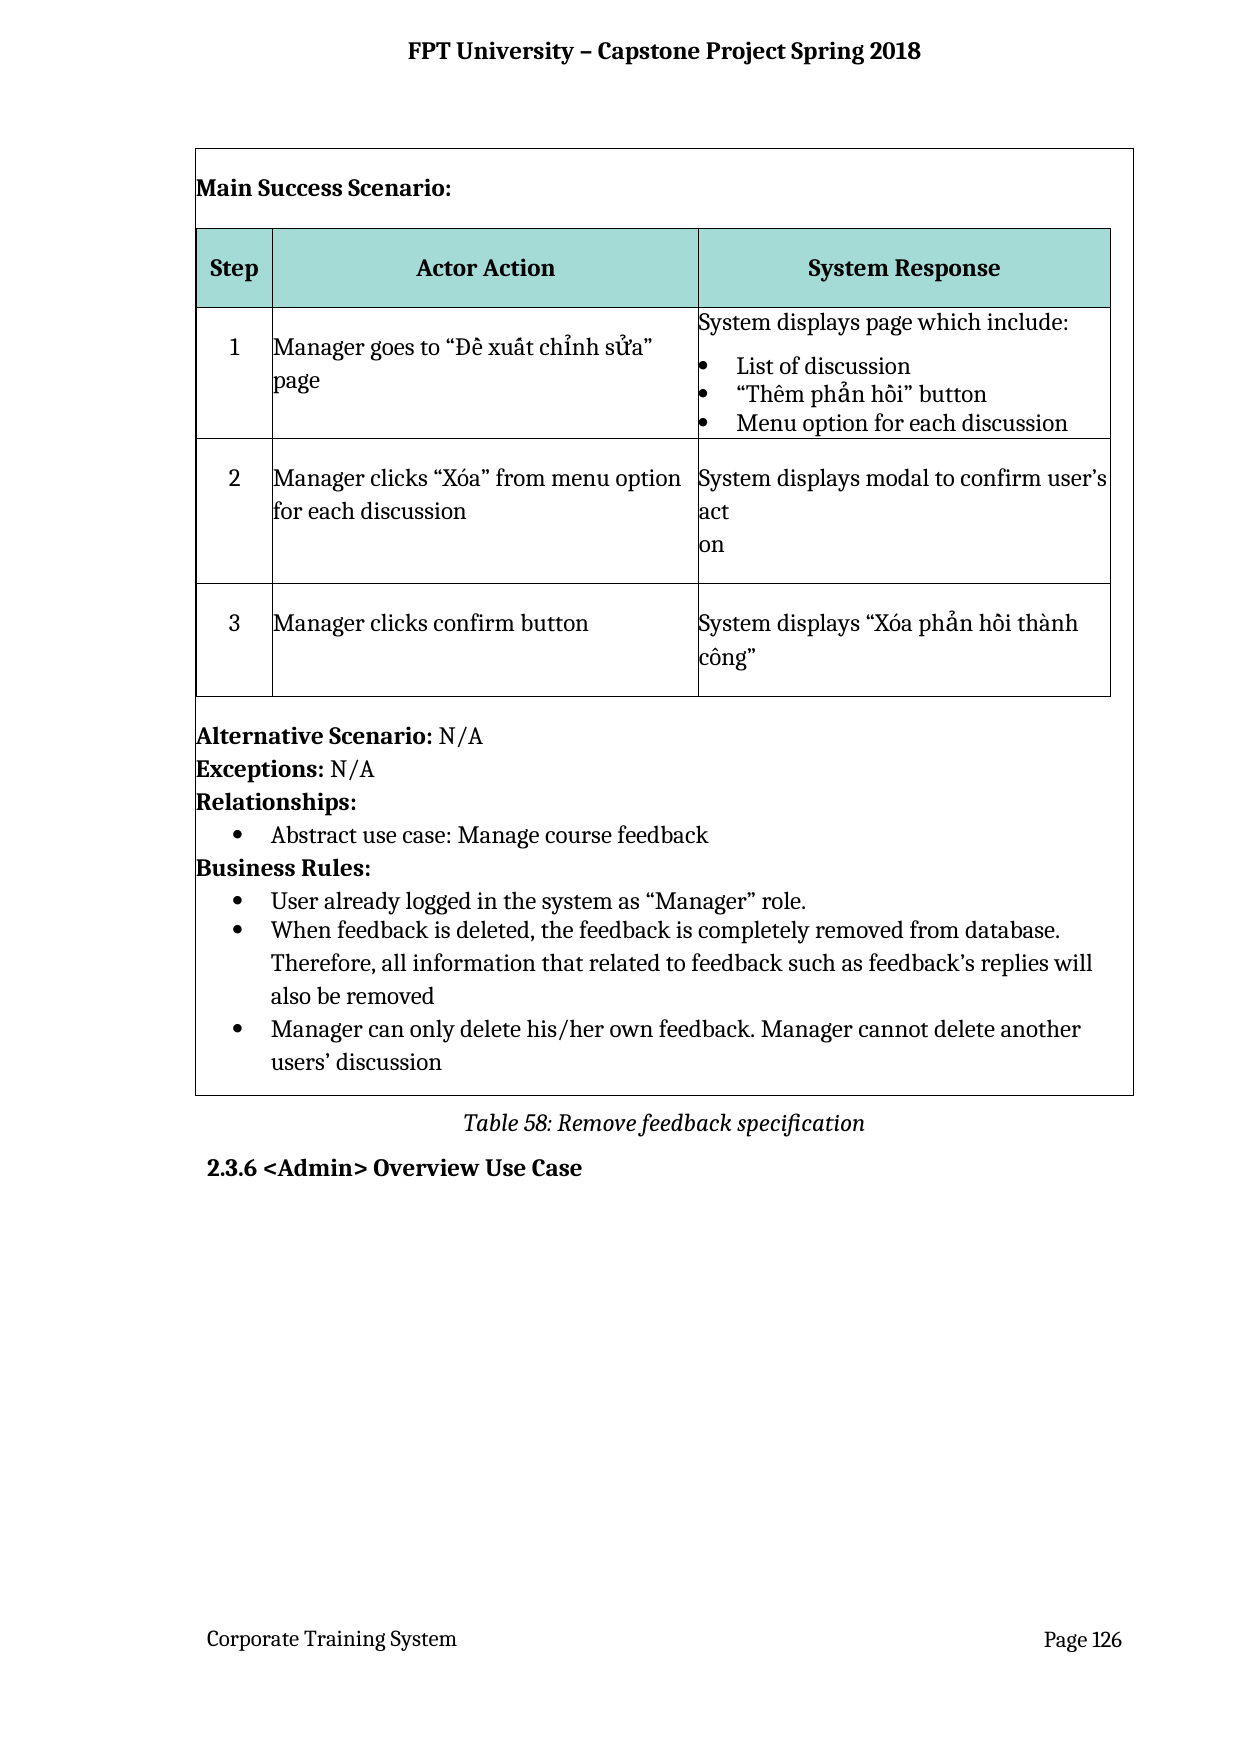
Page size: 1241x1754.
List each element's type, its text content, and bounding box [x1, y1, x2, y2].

text 2.3.6 <Admin> Overview Use Case [207, 1154, 1122, 1183]
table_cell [196, 149, 1133, 1095]
